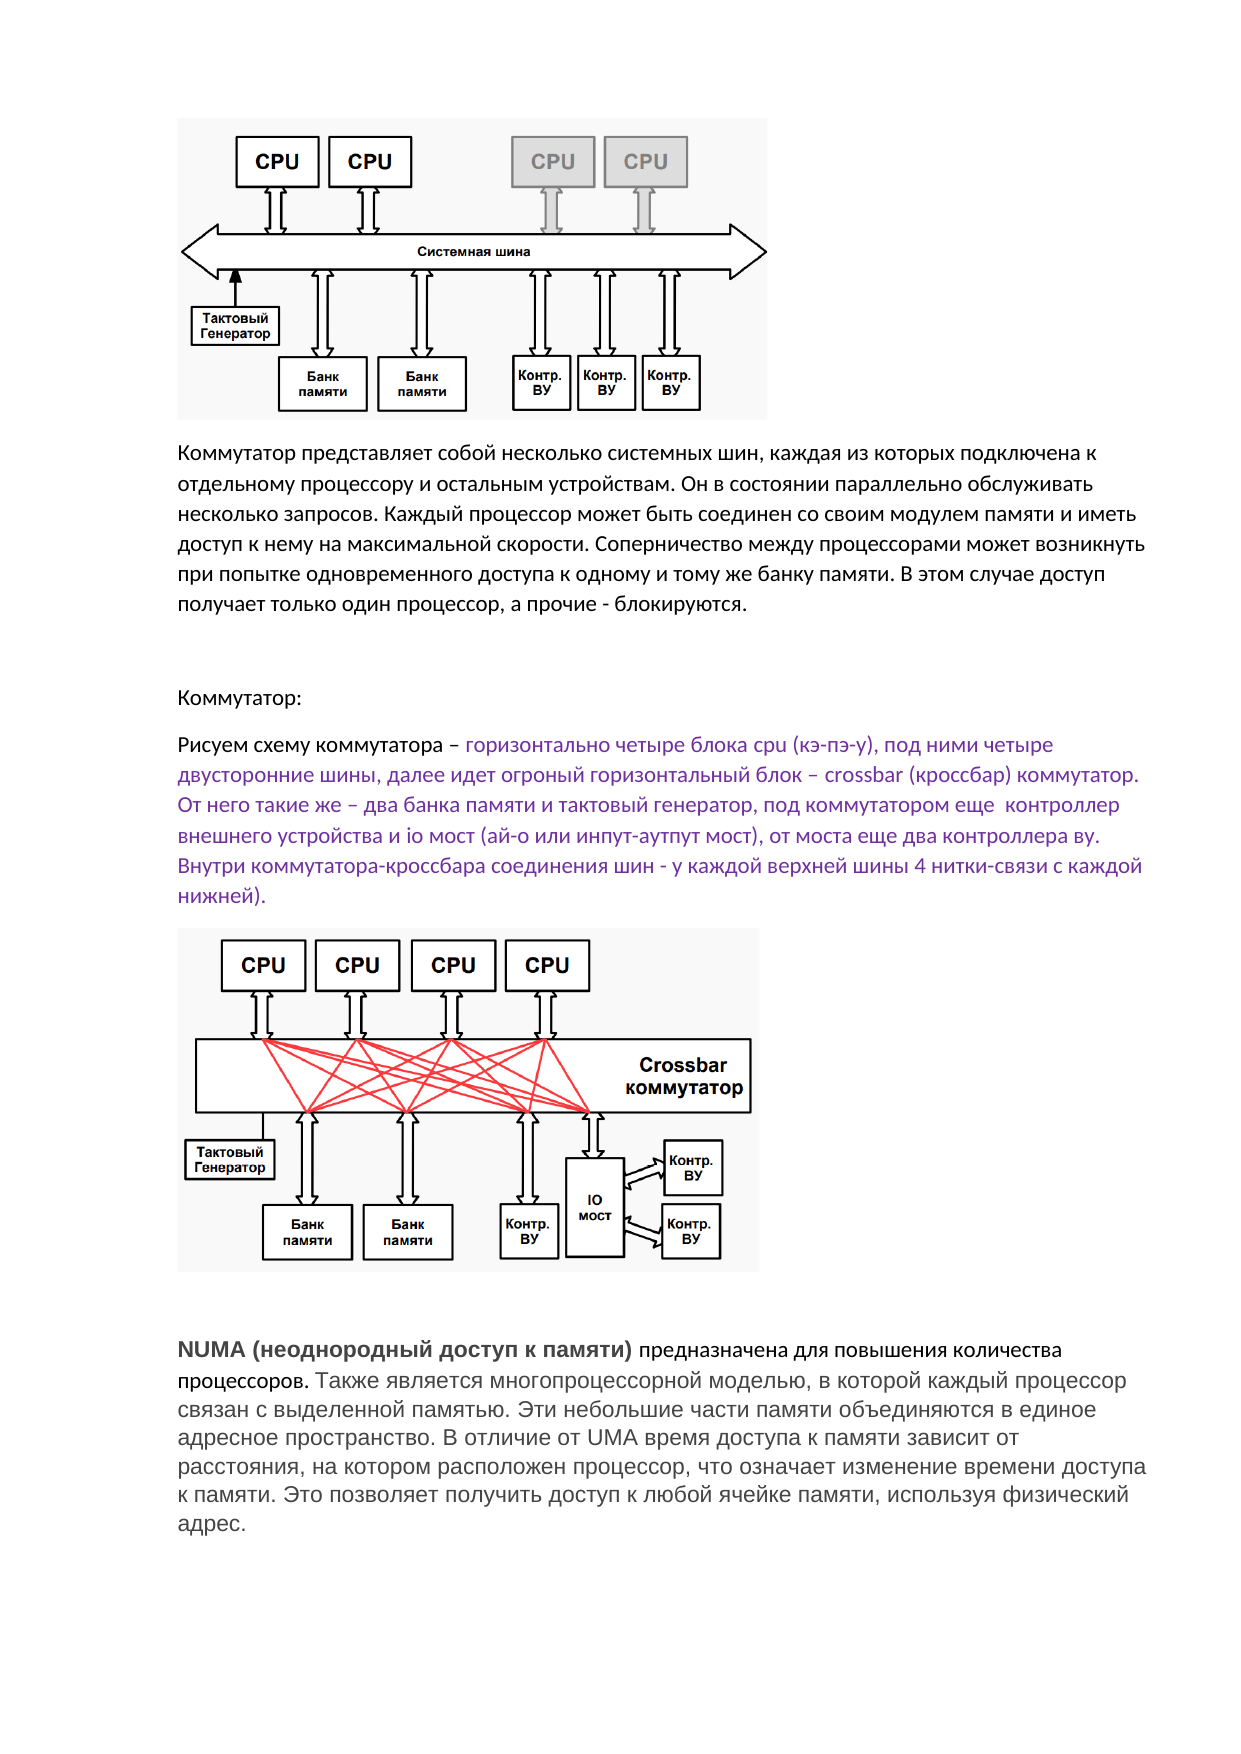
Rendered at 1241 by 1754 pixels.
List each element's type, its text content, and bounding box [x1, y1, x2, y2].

text Рисуем схему коммутатора – горизонтально четыре блока cpu (кэ-пэ-у), под ними четыре двусторонние шины, далее идет огроный горизонтальный блок – crossbar (кроссбар) коммутатор. От него такие же – два банка памяти и тактовый генератор, под коммутатором еще контроллер внешнего устройства и io мост (ай-о или инпут-аутпут мост), от моста еще два контроллера ву. Внутри коммутатора-кроссбара соединения шин - у каждой верхней шины 4 нитки-связи с каждой нижней). [177, 730, 1152, 909]
text Коммутатор: [177, 683, 1152, 711]
picture [177, 928, 760, 1272]
text NUMA (неоднородный доступ к памяти) предназначена для повышения количества процессоров. Также является многопроцессорной моделью, в которой каждый процессор связан с выделенной памятью. Эти небольшие части памяти объединяются в единое адресное пространство. В отличие от UMA время доступа к памяти зависит от расстояния, на котором расположен процессор, что означает изменение времени доступа к памяти. Это позволяет получить доступ к любой ячейке памяти, используя физический адрес. [177, 1336, 1152, 1536]
picture [177, 118, 768, 420]
text Коммутатор представляет собой несколько системных шин, каждая из которых подключена к отдельному процессору и остальным устройствам. Он в состоянии параллельно обслуживать несколько запросов. Каждый процессор может быть соединен со своим модулем памяти и иметь доступ к нему на максимальной скорости. Соперничество между процессорами может возникнуть при попытке одновременного доступа к одному и тому же банку памяти. В этом случае доступ получает только один процессор, а прочие - блокируются. [177, 438, 1152, 618]
